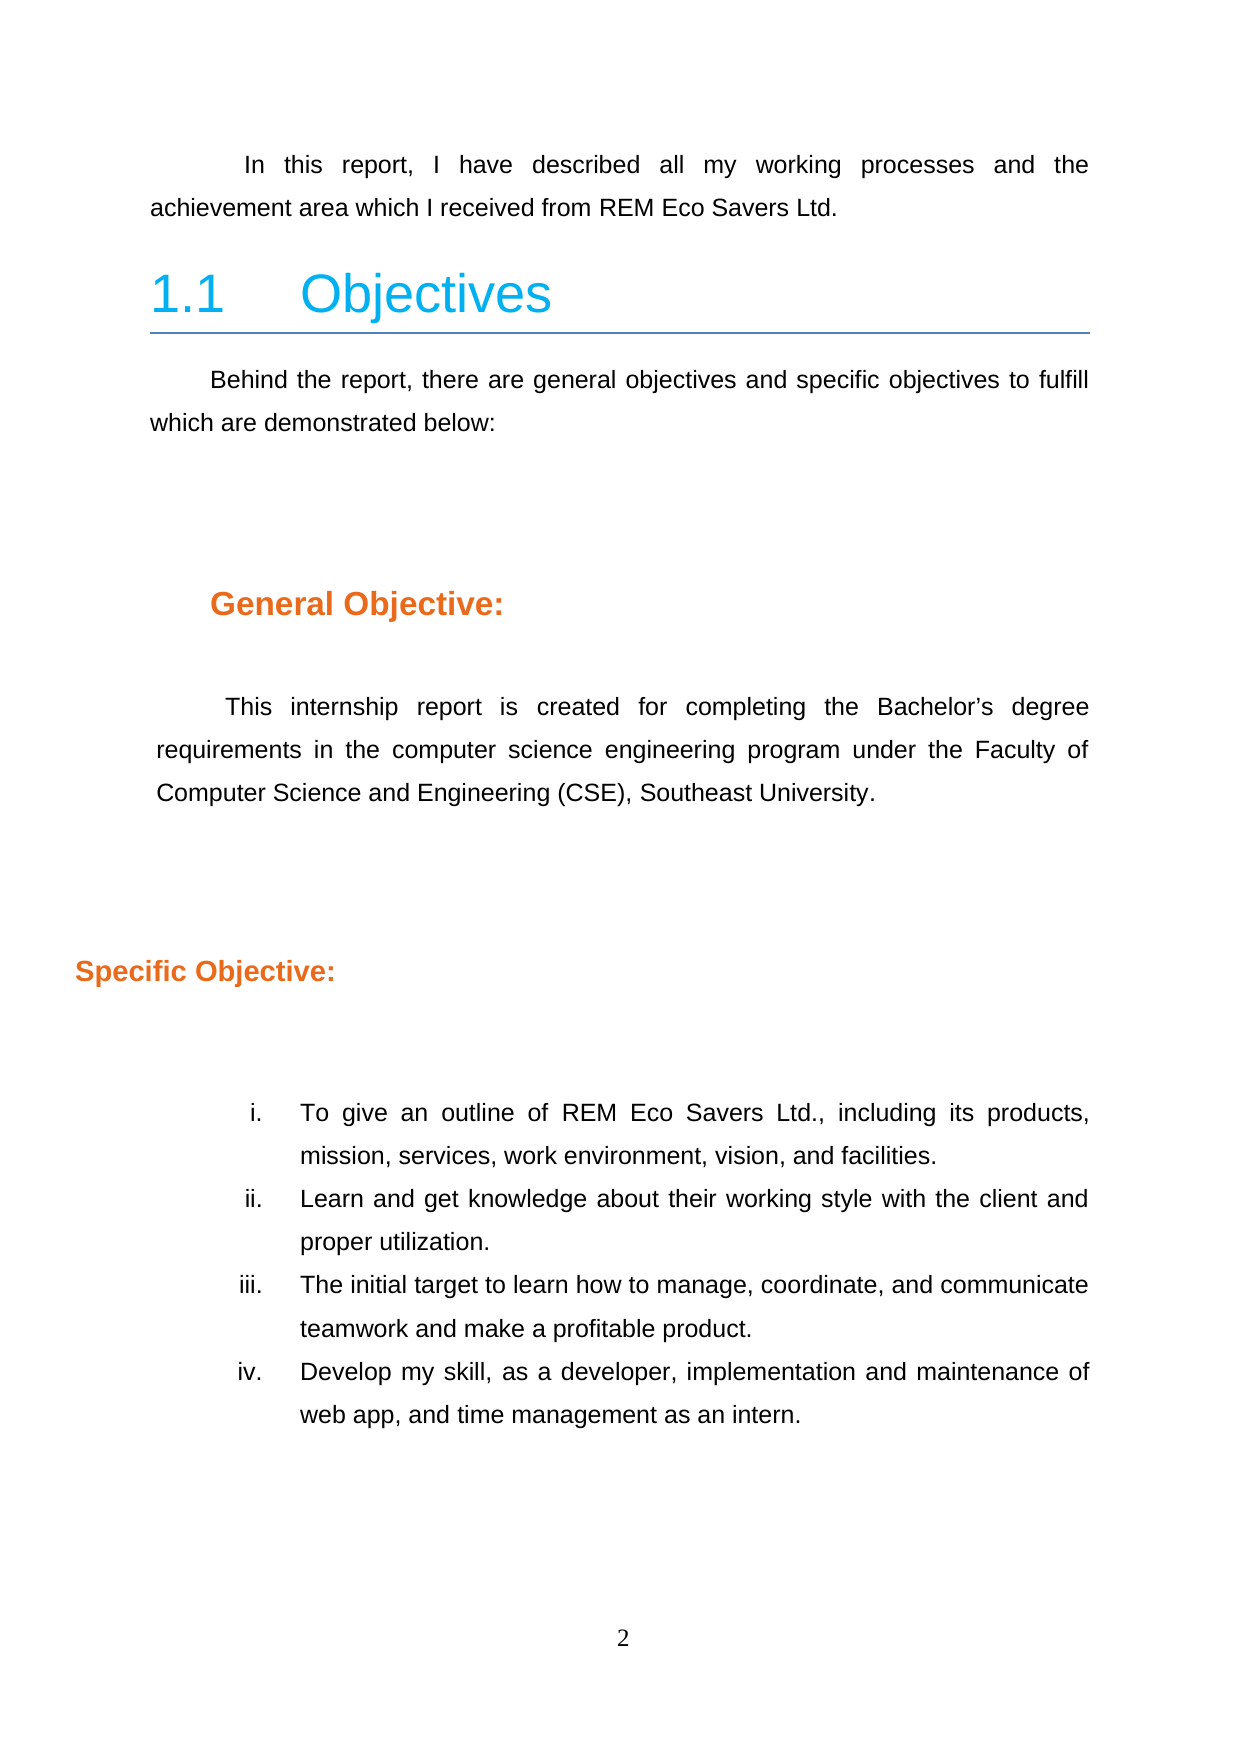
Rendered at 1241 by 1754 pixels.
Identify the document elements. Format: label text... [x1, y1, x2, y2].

list To give an outline of REM Eco Savers Ltd., including its products, mission, services, work environment, vision, and facilities. [262, 1098, 1090, 1170]
subtitle General Objective: [210, 584, 1090, 623]
list Develop my skill, as a developer, implementation and maintenance of web app, and time management as an intern. [262, 1357, 1090, 1428]
list The initial target to learn how to manage, coordinate, and communicate teamwork and make a profitable product. [262, 1270, 1090, 1342]
subtitle Specific Objective: [75, 954, 1090, 988]
text Behind the report, there are general objectives and specific objectives to fulfill which are demonstrated below: [150, 365, 1090, 437]
title Objectives [150, 261, 1090, 332]
text In this report, I have described all my working processes and the achievement area which I received from REM Eco Savers Ltd. [150, 150, 1090, 222]
text This internship report is created for completing the Bachelor’s degree requirements in the computer science engineering program under the Faculty of Computer Science and Engineering (CSE), Southeast University. [156, 692, 1090, 807]
list Learn and get knowledge about their working style with the client and proper utilization. [262, 1184, 1090, 1256]
